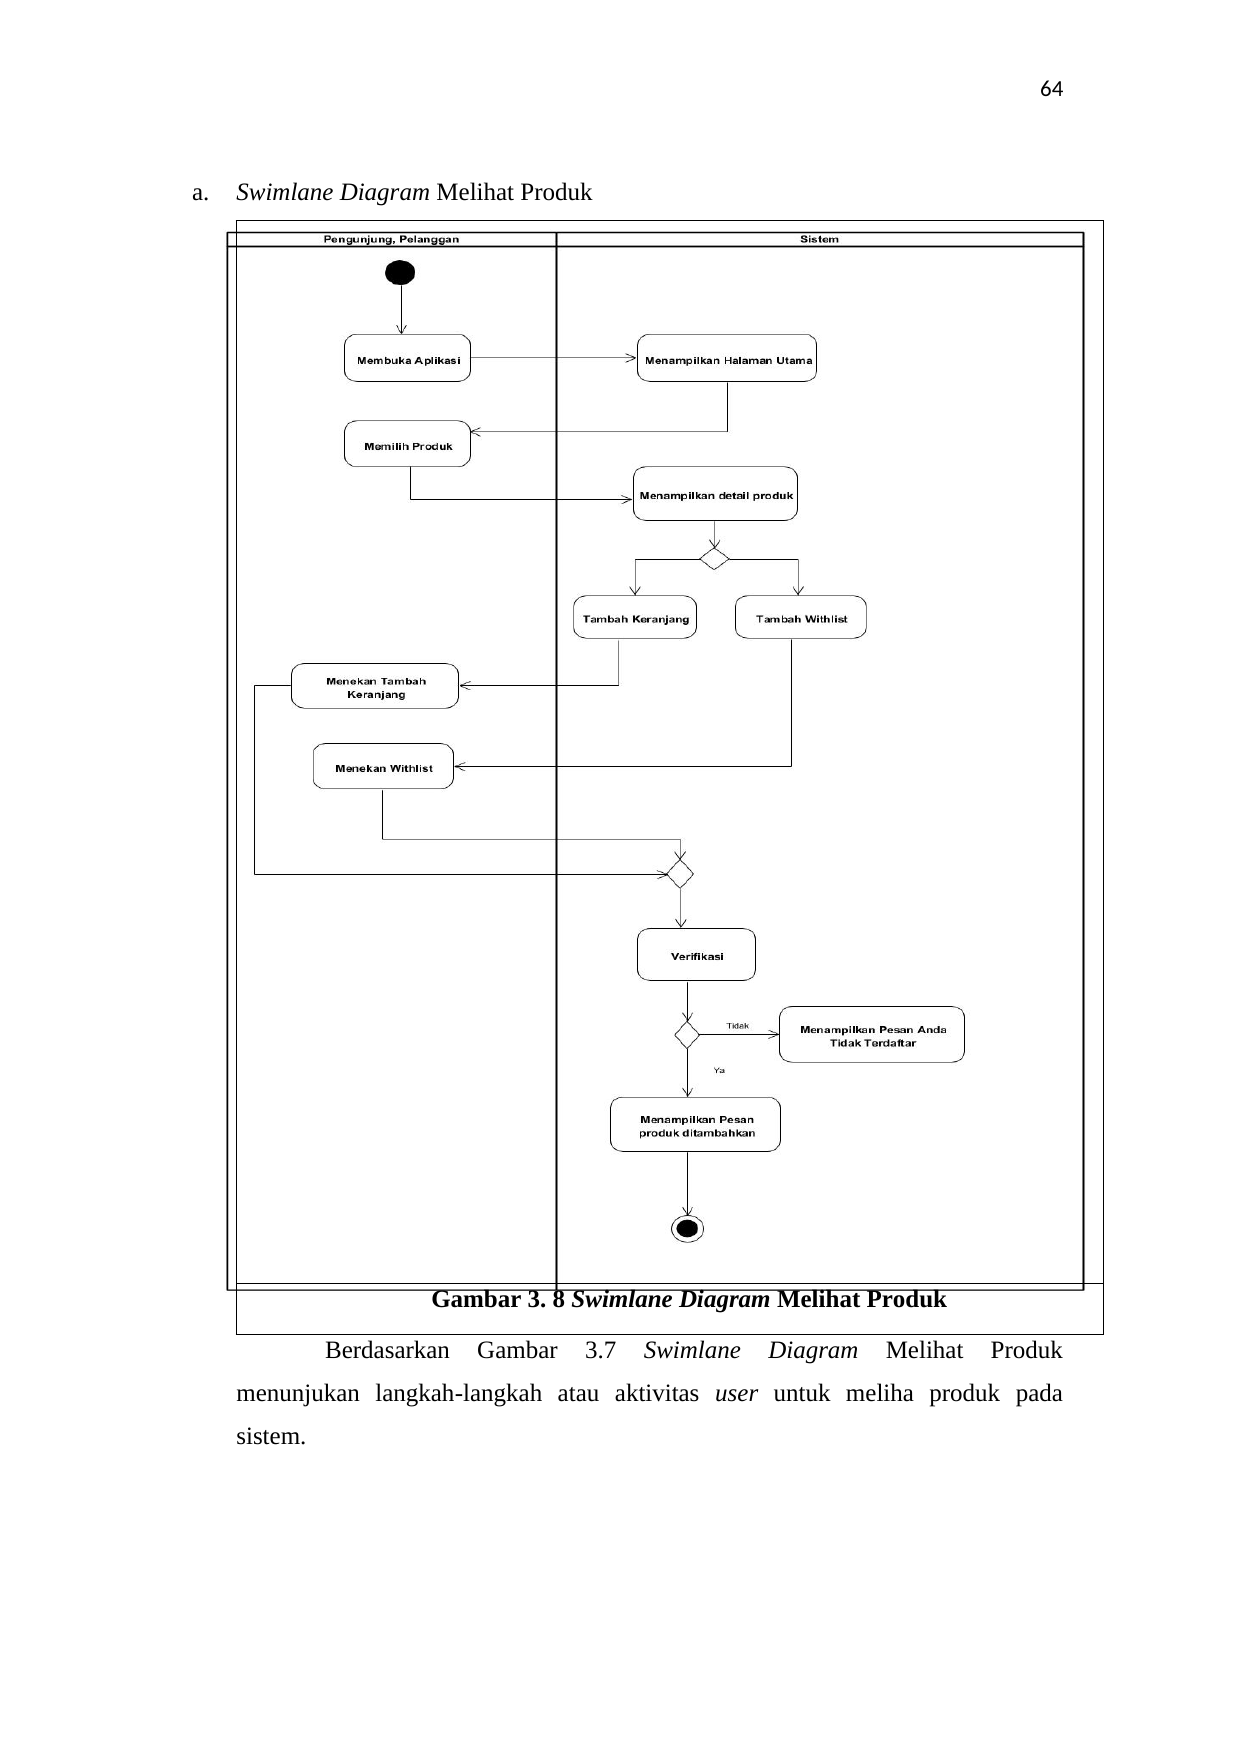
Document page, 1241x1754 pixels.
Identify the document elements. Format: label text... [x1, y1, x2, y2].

text Berdasarkan Gambar 3.7 Swimlane Diagram Melihat Produk menunjukan langkah-langkah atau aktivitas user untuk meliha produk pada sistem. [236, 1335, 1063, 1450]
list Swimlane Diagram Melihat Produk [192, 177, 1063, 206]
picture [223, 229, 236, 1293]
table_header [237, 221, 1103, 1283]
